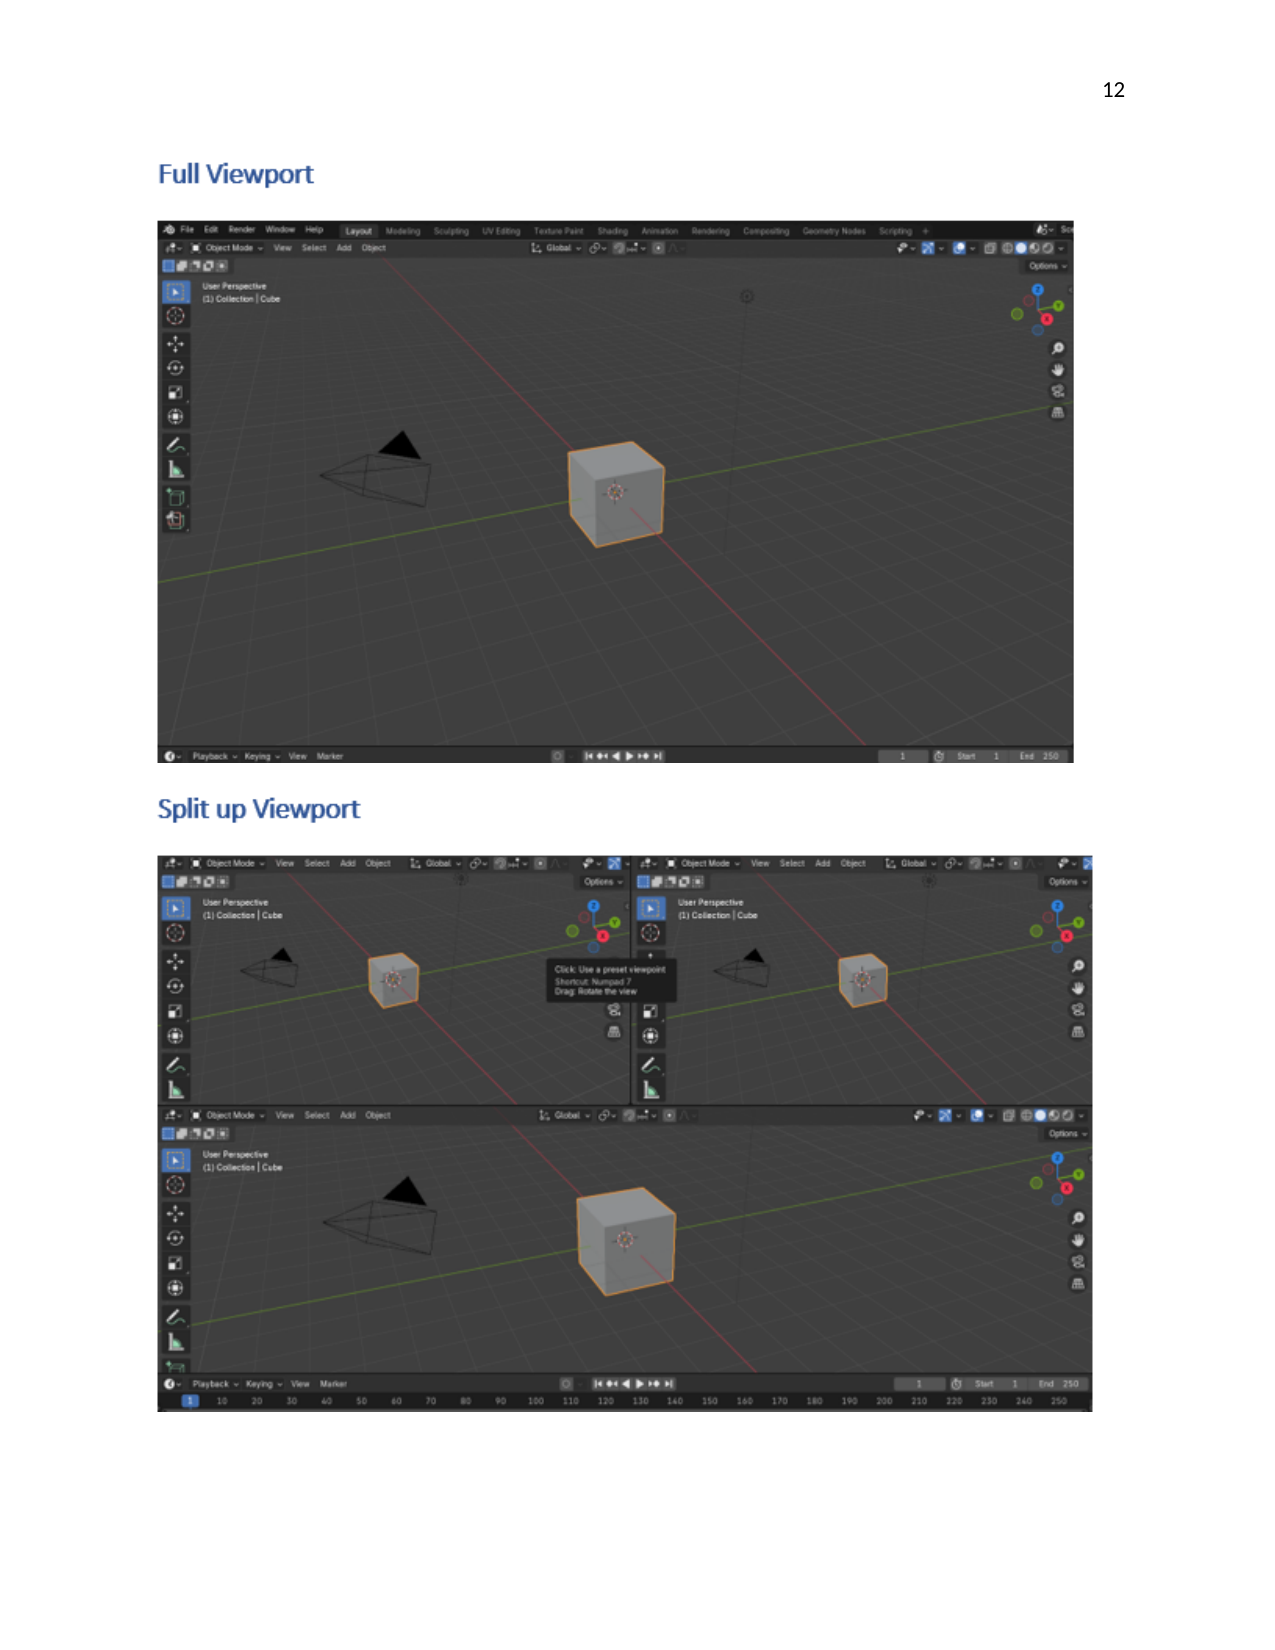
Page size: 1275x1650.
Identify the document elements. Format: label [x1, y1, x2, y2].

picture [150, 150, 1074, 763]
picture [150, 787, 1099, 1412]
